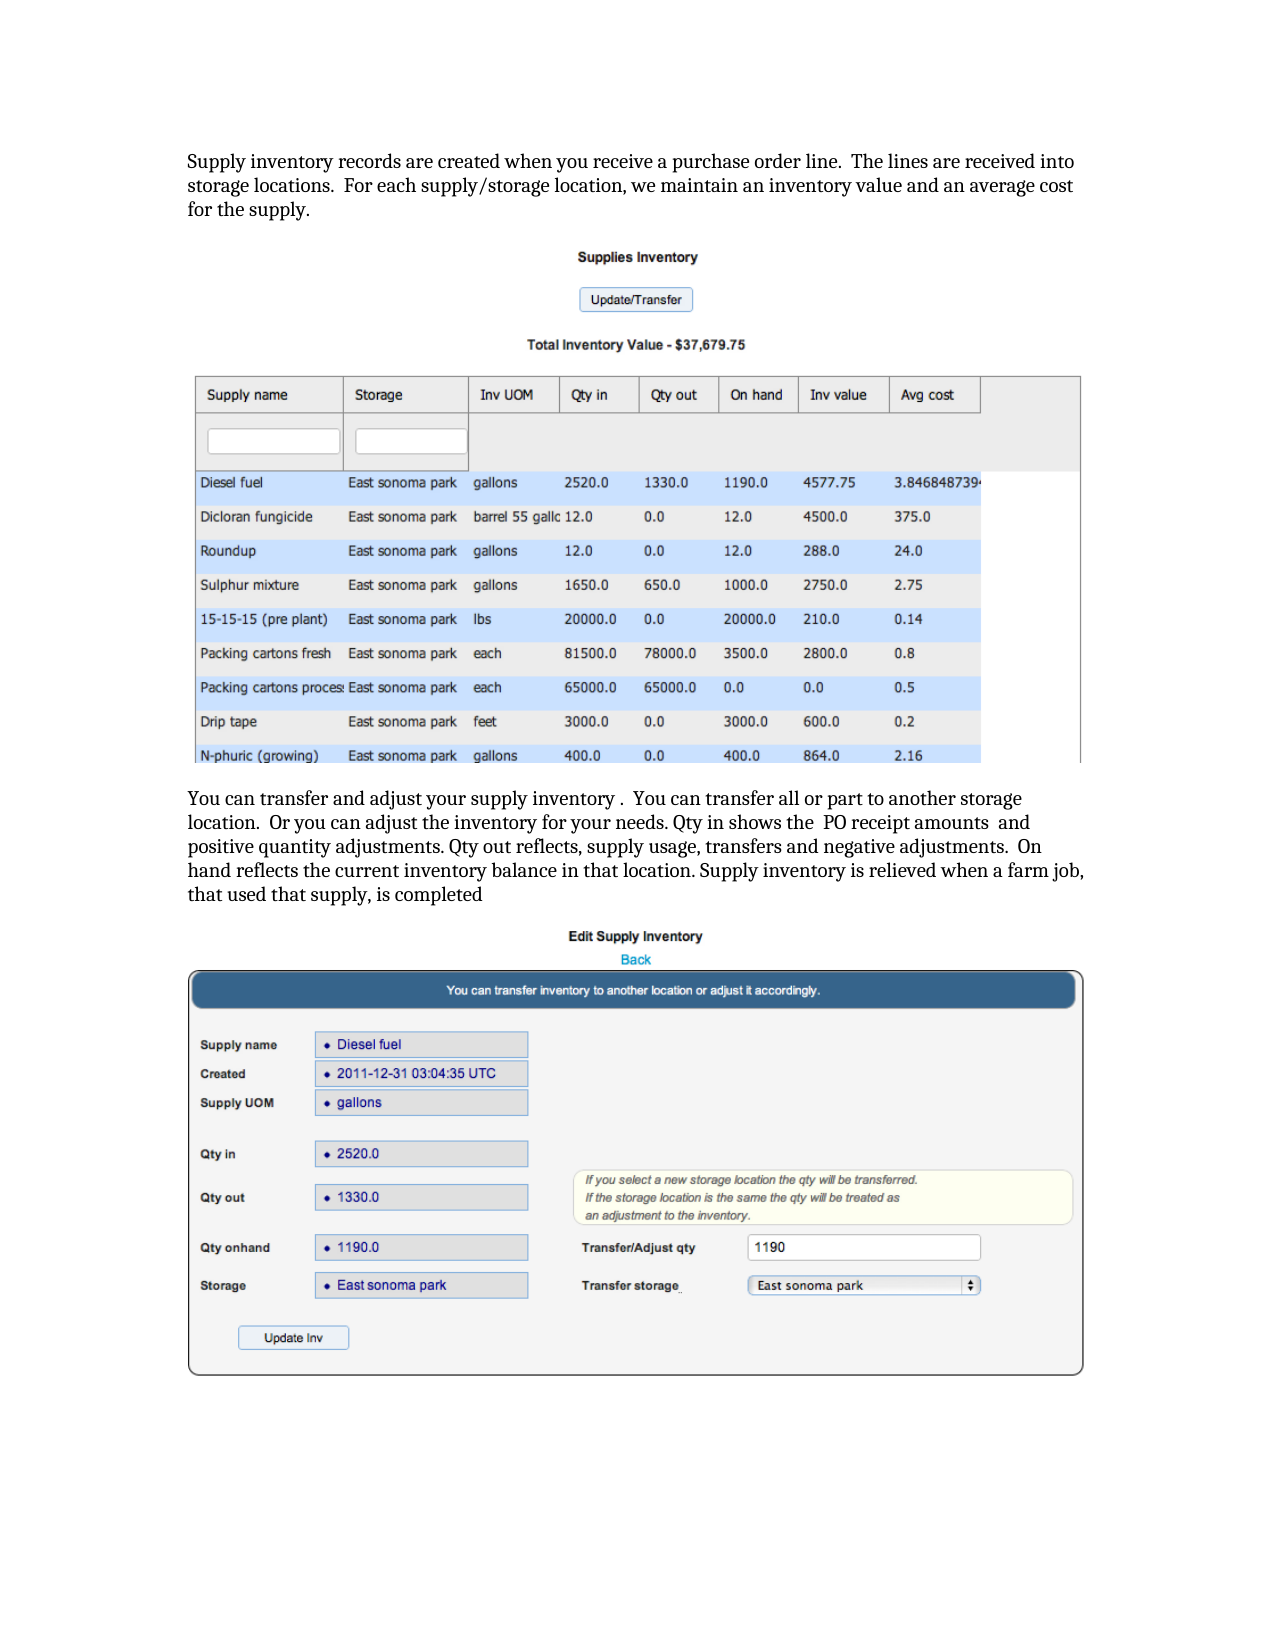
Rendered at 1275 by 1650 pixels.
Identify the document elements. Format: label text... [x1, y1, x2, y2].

picture [187, 245, 1088, 763]
text Supply inventory records are created when you receive a purchase order line. The lines are received into storage locations. For each supply/storage location, we maintain an inventory value and an average cost for the supply. [187, 150, 1087, 222]
picture [187, 930, 1088, 1379]
text You can transfer and adjust your supply inventory . You can transfer all or part to another storage location. Or you can adjust the inventory for your needs. Qty in shows the PO receipt amounts and positive quantity adjustments. Qty out reflects, supply usage, transfers and negative adjustments. On hand reflects the current inventory balance in that location. Supply inventory is relieved when a farm job, that used that supply, is completed [187, 787, 1087, 907]
